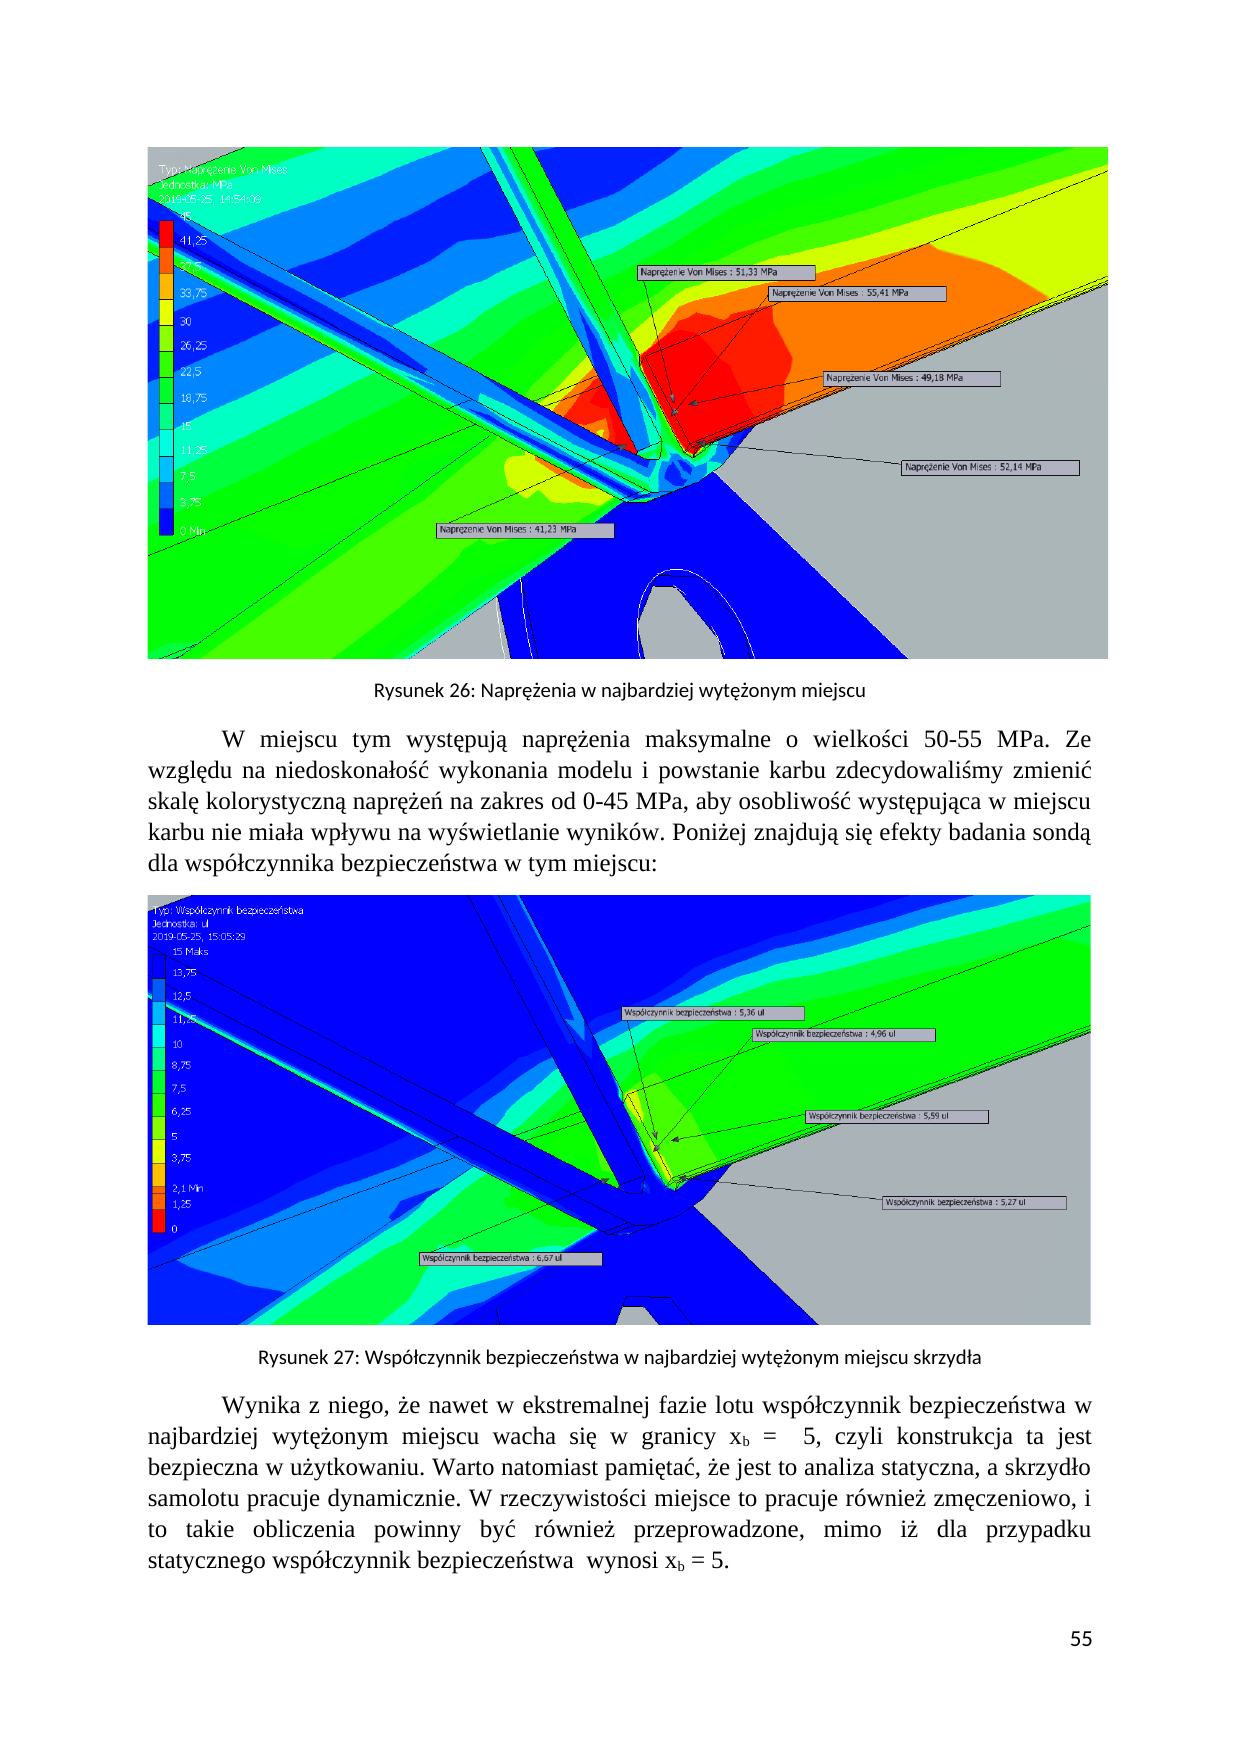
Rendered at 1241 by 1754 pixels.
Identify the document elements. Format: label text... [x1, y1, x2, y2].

text W miejscu tym występują naprężenia maksymalne o wielkości 50-55 MPa. Ze względu na niedoskonałość wykonania modelu i powstanie karbu zdecydowaliśmy zmienić skalę kolorystyczną naprężeń na zakres od 0-45 MPa, aby osobliwość występująca w miejscu karbu nie miała wpływu na wyświetlanie wyników. Poniżej znajdują się efekty badania sondą dla współczynnika bezpieczeństwa w tym miejscu: [148, 724, 1093, 877]
text Rysunek 26: Naprężenia w najbardziej wytężonym miejscu [148, 678, 1093, 703]
text Rysunek 27: Współczynnik bezpieczeństwa w najbardziej wytężonym miejscu skrzydła [148, 1344, 1093, 1369]
picture [147, 147, 1109, 659]
text Wynika z niego, że nawet w ekstremalnej fazie lotu współczynnik bezpieczeństwa w najbardziej wytężonym miejscu wacha się w granicy xb = 5, czyli konstrukcja ta jest bezpieczna w użytkowaniu. Warto natomiast pamiętać, że jest to analiza statyczna, a skrzydło samolotu pracuje dynamicznie. W rzeczywistości miejsce to pracuje również zmęczeniowo, i to takie obliczenia powinny być również przeprowadzone, mimo iż dla przypadku statycznego współczynnik bezpieczeństwa wynosi xb = 5. [148, 1390, 1093, 1574]
picture [147, 895, 1091, 1325]
